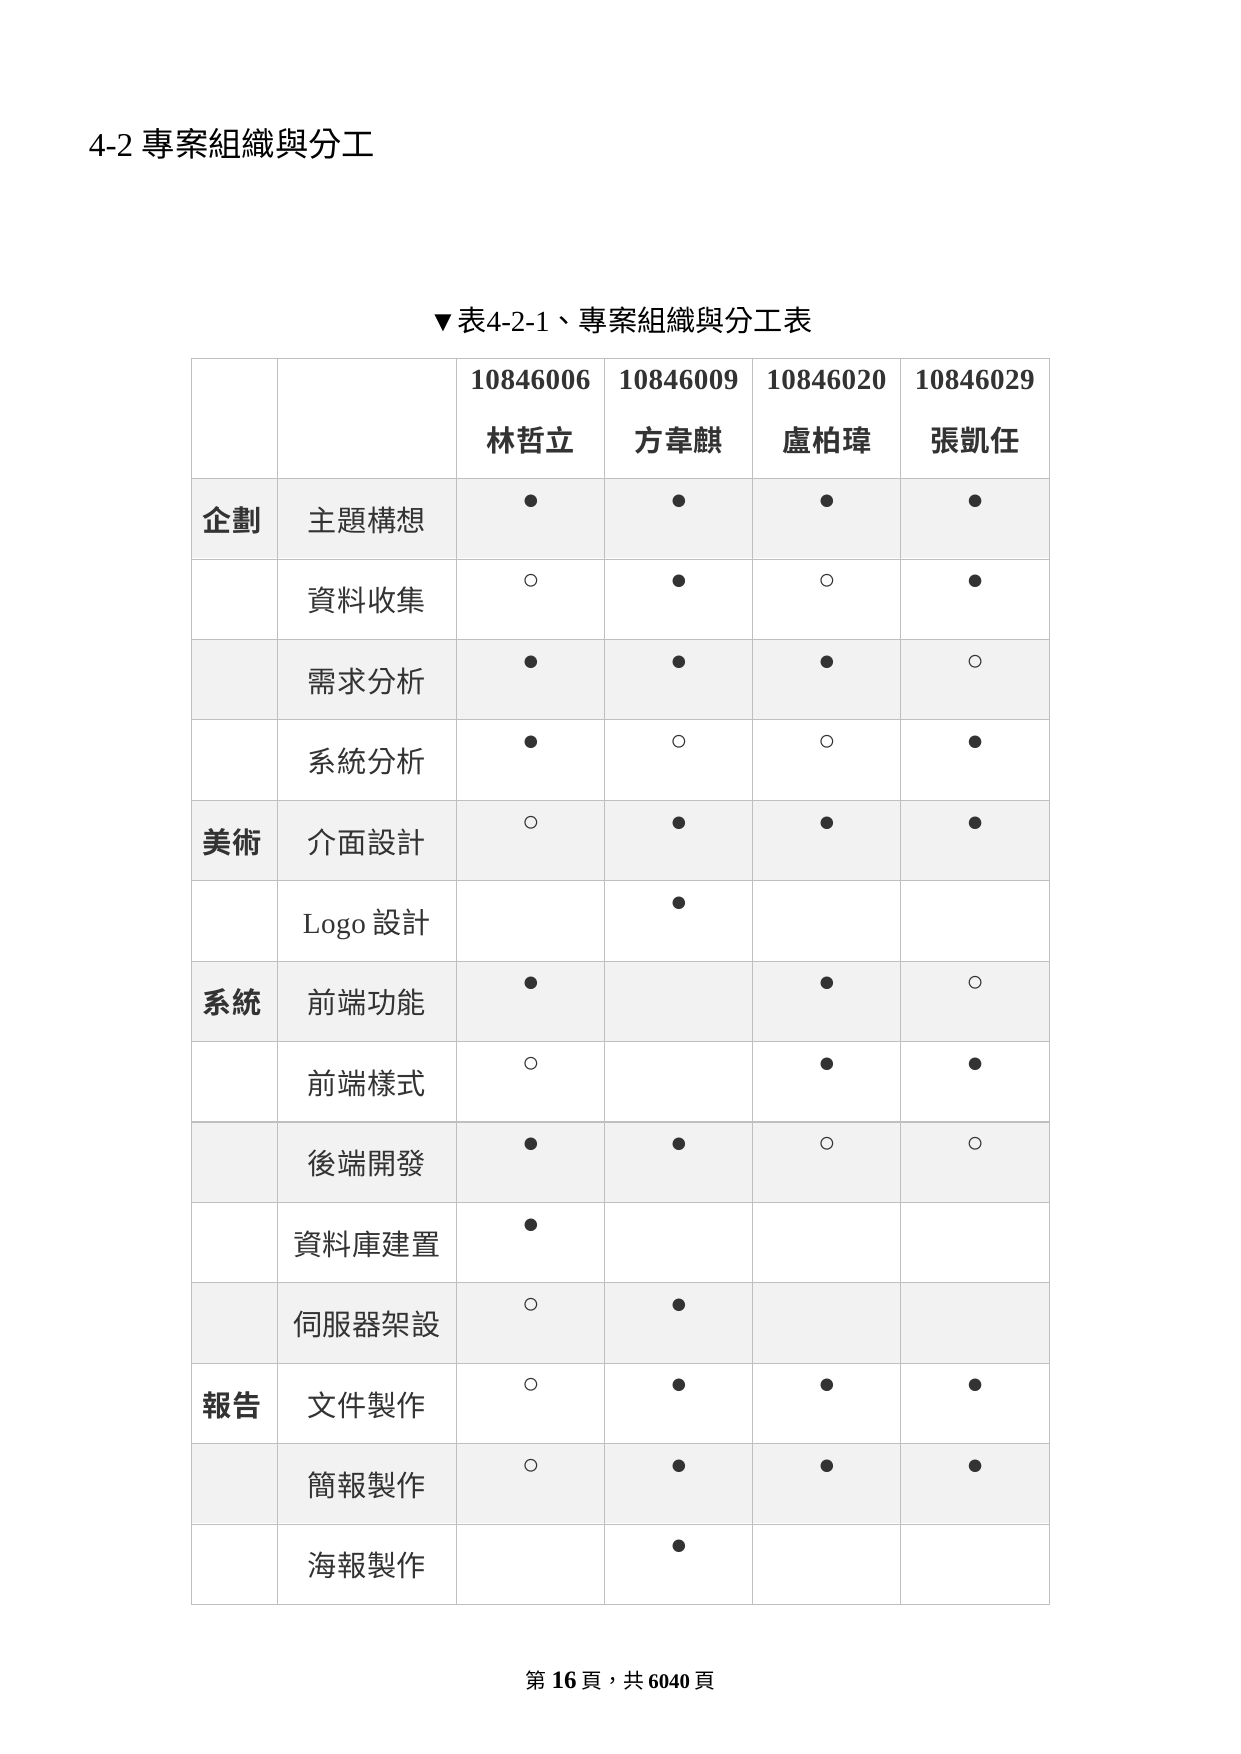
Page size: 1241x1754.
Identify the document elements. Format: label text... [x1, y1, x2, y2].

table_header [192, 359, 277, 478]
table_cell [753, 1283, 900, 1363]
table_cell [753, 1203, 900, 1282]
table_cell ● [457, 962, 604, 1041]
table_cell 需求分析 [278, 640, 456, 719]
table_cell 美術 [192, 801, 277, 880]
table_cell [457, 881, 604, 961]
table_cell ● [901, 1444, 1049, 1523]
table_cell ● [457, 720, 604, 800]
table_cell 主題構想 [278, 479, 456, 558]
table_cell 資料收集 [278, 560, 456, 639]
table_cell 系統分析 [278, 720, 456, 800]
table_cell 前端功能 [278, 962, 456, 1041]
table_cell ○ [605, 720, 752, 800]
table_cell ● [753, 801, 900, 880]
table_header 10846006 林哲立 [457, 359, 604, 478]
table_cell ○ [457, 1042, 604, 1121]
table_cell [192, 1123, 277, 1202]
table_cell ● [605, 640, 752, 719]
table_cell [192, 1042, 277, 1121]
table_cell ● [605, 1364, 752, 1443]
table_cell ○ [457, 1364, 604, 1443]
table_header 10846009 方韋麒 [605, 359, 752, 478]
table_cell [192, 640, 277, 719]
table_cell [901, 881, 1049, 961]
table_cell ● [753, 1444, 900, 1523]
table_cell ● [753, 1042, 900, 1121]
table_cell ● [605, 1123, 752, 1202]
table_cell 資料庫建置 [278, 1203, 456, 1282]
table_cell [192, 1444, 277, 1523]
table_cell [192, 1283, 277, 1363]
table_cell ● [605, 560, 752, 639]
table_cell [192, 1525, 277, 1604]
table_cell 企劃 [192, 479, 277, 558]
table_cell Logo設計 [278, 881, 456, 961]
table_cell [605, 1203, 752, 1282]
table_cell ● [605, 801, 752, 880]
table_cell ● [901, 1364, 1049, 1443]
table_cell [605, 1042, 752, 1121]
table_header 10846029 張凱任 [901, 359, 1049, 478]
table_cell ● [457, 479, 604, 558]
table_cell 前端樣式 [278, 1042, 456, 1121]
table_cell ● [605, 881, 752, 961]
table_cell ● [753, 640, 900, 719]
table_cell ○ [753, 560, 900, 639]
table_cell 海報製作 [278, 1525, 456, 1604]
table_cell 系統 [192, 962, 277, 1041]
table_cell ○ [753, 1123, 900, 1202]
table_cell 報告 [192, 1364, 277, 1443]
table_cell ● [901, 801, 1049, 880]
table_cell [457, 1525, 604, 1604]
table_cell ● [605, 1525, 752, 1604]
table_cell ● [901, 1042, 1049, 1121]
table_cell [901, 1525, 1049, 1604]
table_cell [901, 1283, 1049, 1363]
table_cell ○ [901, 1123, 1049, 1202]
table_cell ● [605, 1283, 752, 1363]
table_cell ● [753, 479, 900, 558]
table_cell ● [901, 560, 1049, 639]
table_cell ○ [457, 1444, 604, 1523]
table_cell ● [901, 720, 1049, 800]
table_cell ● [605, 1444, 752, 1523]
table_cell 簡報製作 [278, 1444, 456, 1523]
table_cell ● [901, 479, 1049, 558]
table_cell ● [753, 962, 900, 1041]
table_cell [753, 1525, 900, 1604]
table_cell [753, 881, 900, 961]
table_cell 介面設計 [278, 801, 456, 880]
table_cell 伺服器架設 [278, 1283, 456, 1363]
table_cell ○ [753, 720, 900, 800]
table_cell ○ [457, 1283, 604, 1363]
table_cell [605, 962, 752, 1041]
table_header [278, 359, 456, 478]
table_header 10846020 盧柏瑋 [753, 359, 900, 478]
table_cell ● [605, 479, 752, 558]
table_cell ○ [457, 801, 604, 880]
table_cell ● [753, 1364, 900, 1443]
table_cell [901, 1203, 1049, 1282]
table_cell [192, 720, 277, 800]
table_cell [192, 560, 277, 639]
table_cell [192, 881, 277, 961]
table_cell ○ [901, 640, 1049, 719]
table_cell ● [457, 640, 604, 719]
table_cell ○ [457, 560, 604, 639]
table_cell ● [457, 1203, 604, 1282]
table_cell ● [457, 1123, 604, 1202]
table_cell ○ [901, 962, 1049, 1041]
table_cell 後端開發 [278, 1123, 456, 1202]
table_cell 文件製作 [278, 1364, 456, 1443]
table_cell [192, 1203, 277, 1282]
subtitle 專案組織與分工 [89, 103, 1152, 182]
